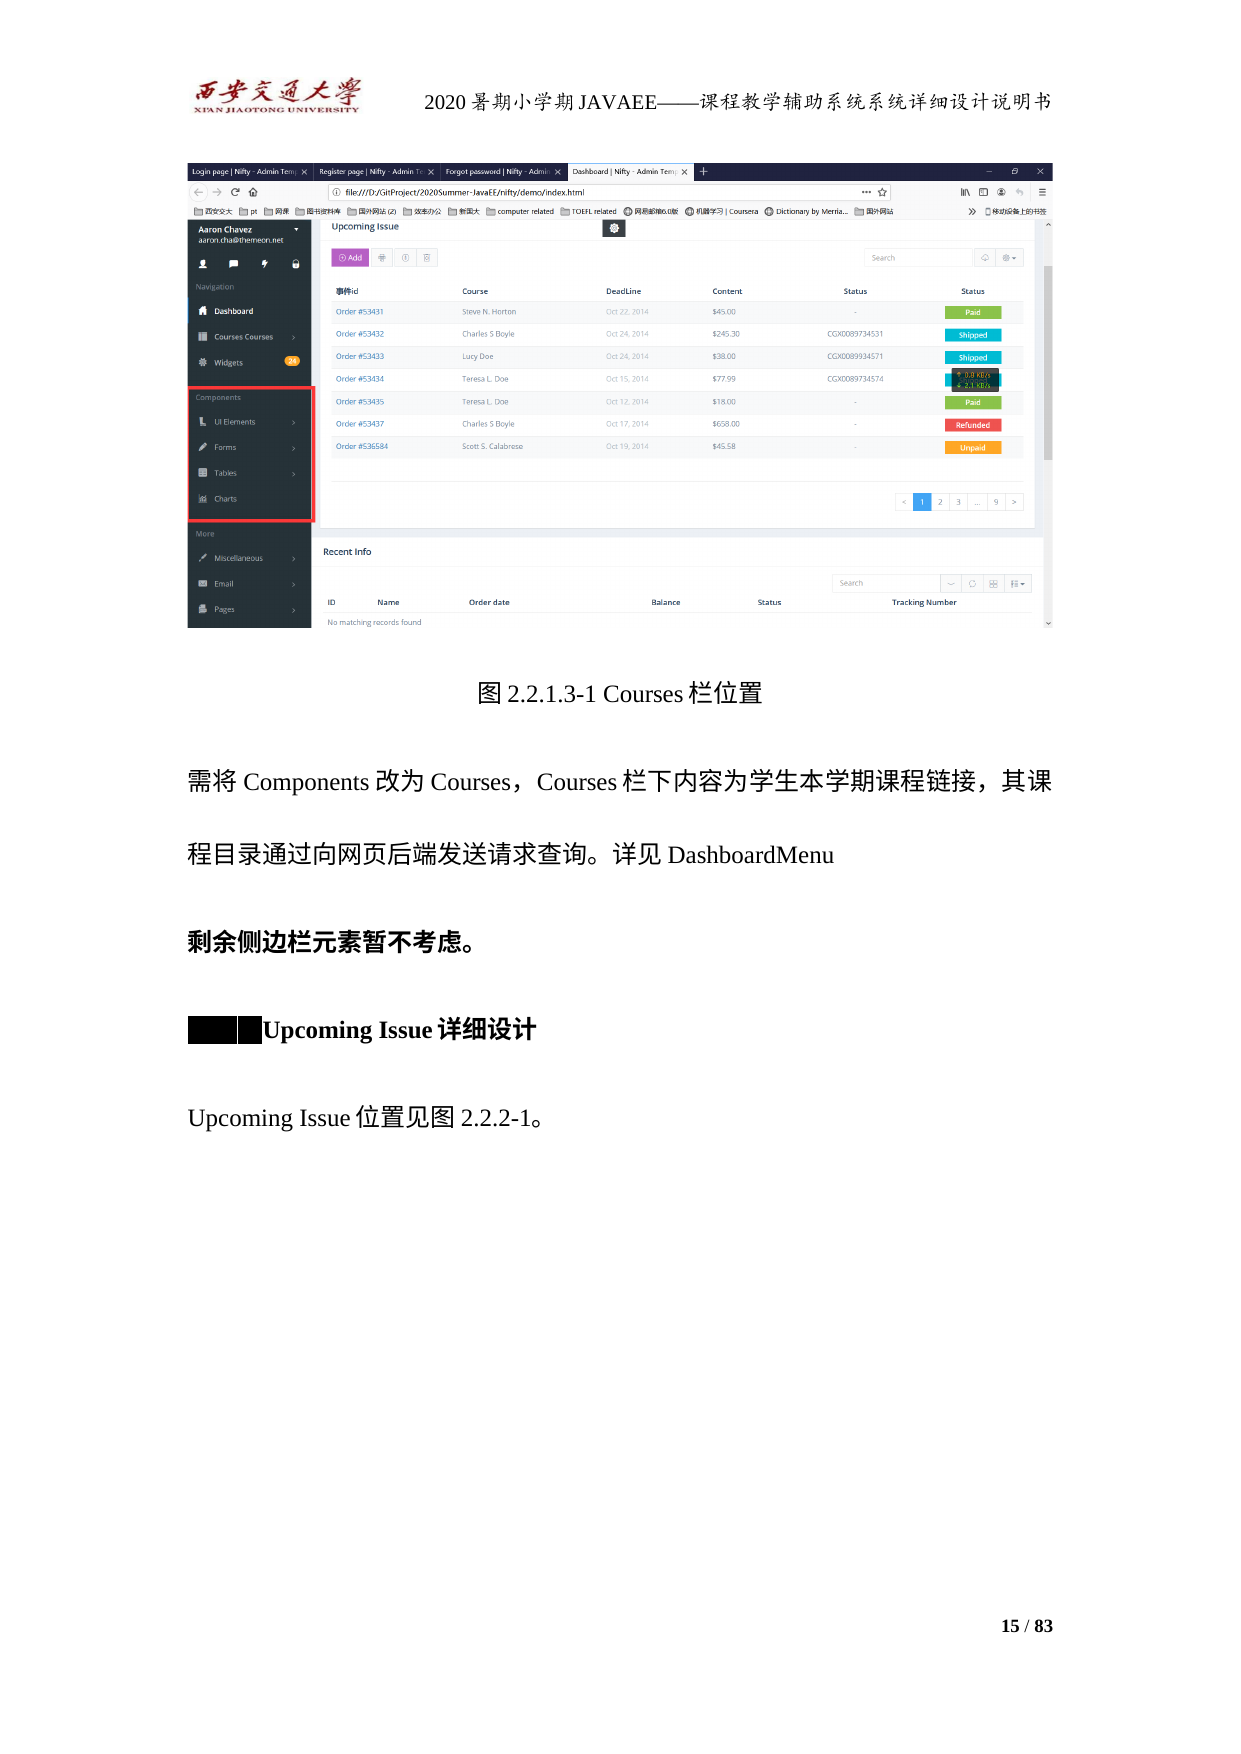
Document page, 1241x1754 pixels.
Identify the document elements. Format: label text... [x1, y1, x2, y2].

picture [187, 163, 1053, 628]
text Upcoming Issue位置见图2.2.2-1。 [187, 1082, 1053, 1150]
text 剩余侧边栏元素暂不考虑。 [187, 906, 1053, 974]
picture [189, 77, 364, 114]
subtitle Upcoming Issue详细设计 [187, 994, 1053, 1062]
text 图2.2.1.3-1 Courses栏位置 [187, 658, 1053, 726]
text 需将Components改为Courses，Courses栏下内容为学生本学期课程链接，其课程目录通过向网页后端发送请求查询。详见DashboardMenu [187, 745, 1053, 887]
